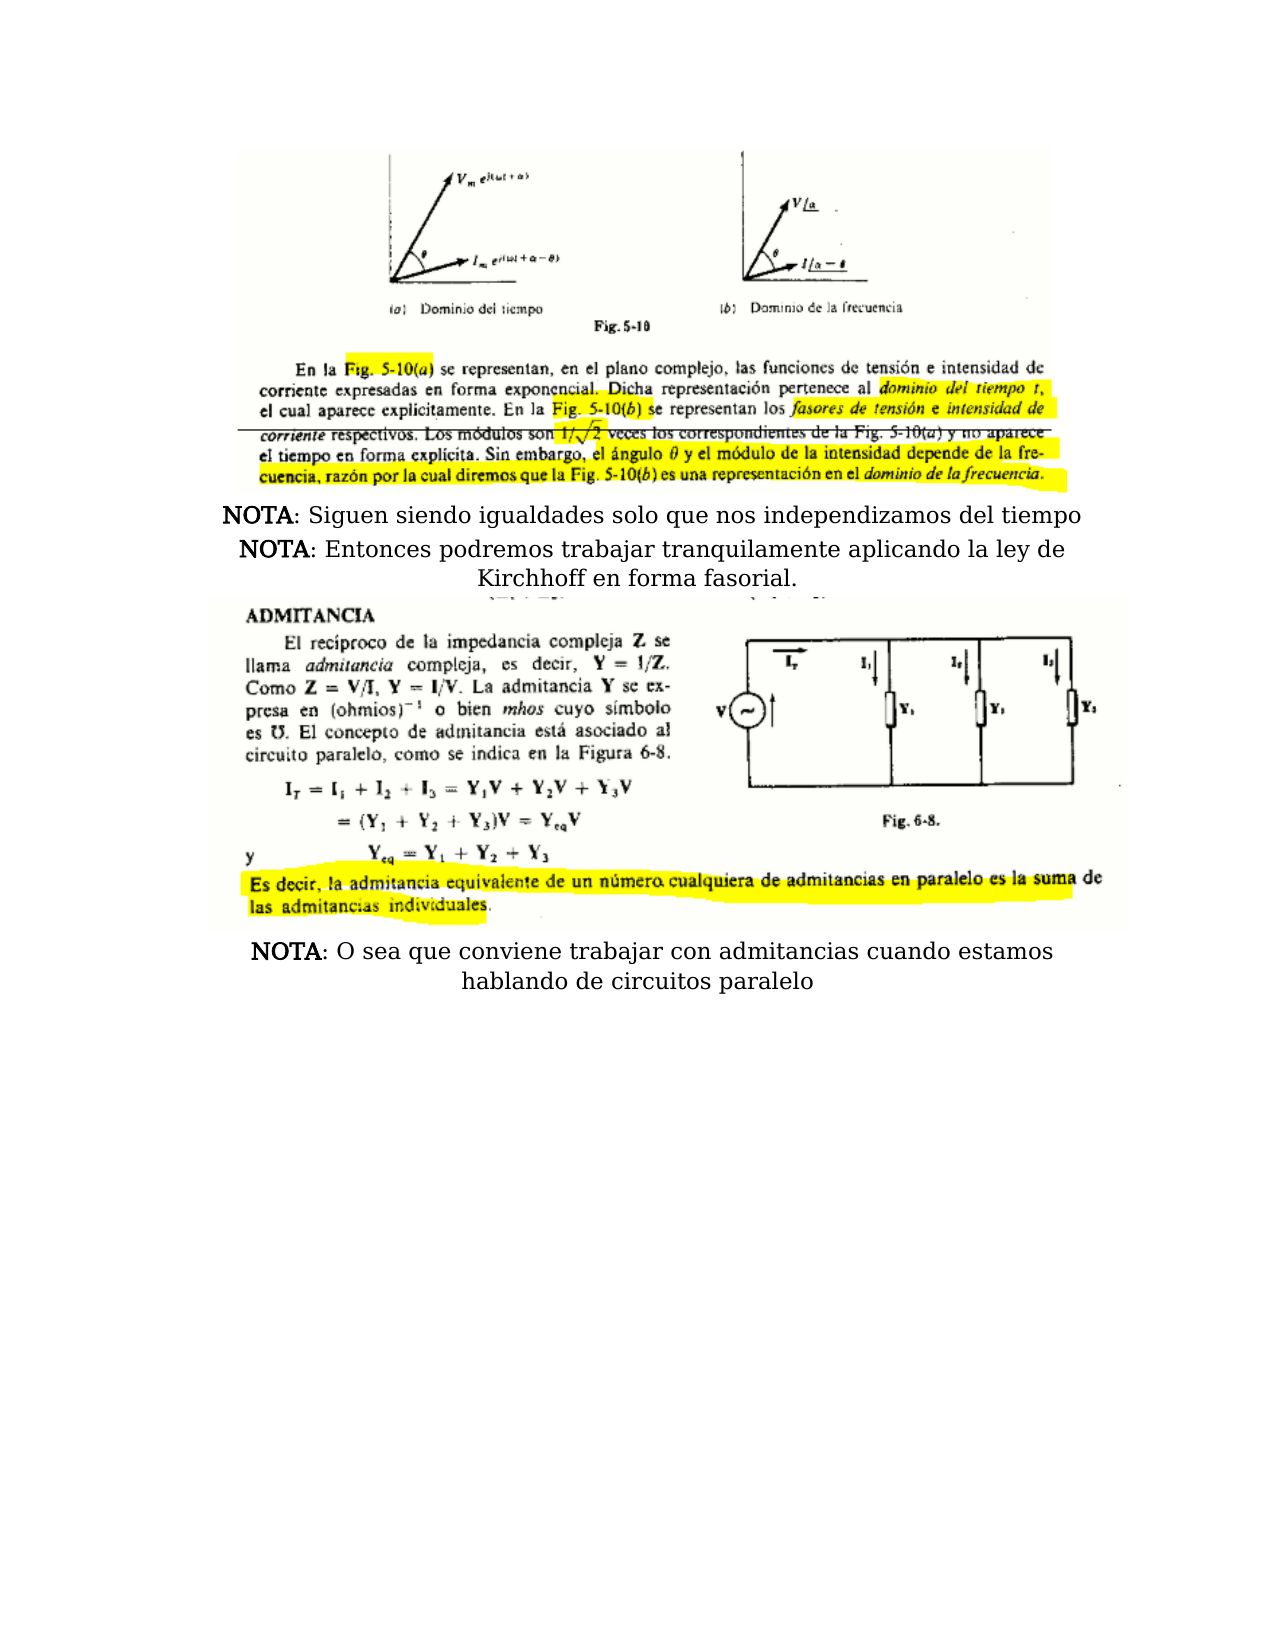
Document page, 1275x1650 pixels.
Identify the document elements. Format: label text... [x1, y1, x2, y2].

text NOTA: O sea que conviene trabajar con admitancias cuando estamos hablando de circuitos paralelo [177, 937, 1098, 994]
picture [237, 147, 1068, 494]
text NOTA: Entonces podremos trabajar tranquilamente aplicando la ley de Kirchhoff en forma fasorial. [177, 534, 1098, 591]
picture [206, 597, 1128, 931]
text NOTA: Siguen siendo igualdades solo que nos independizamos del tiempo [177, 500, 1098, 528]
